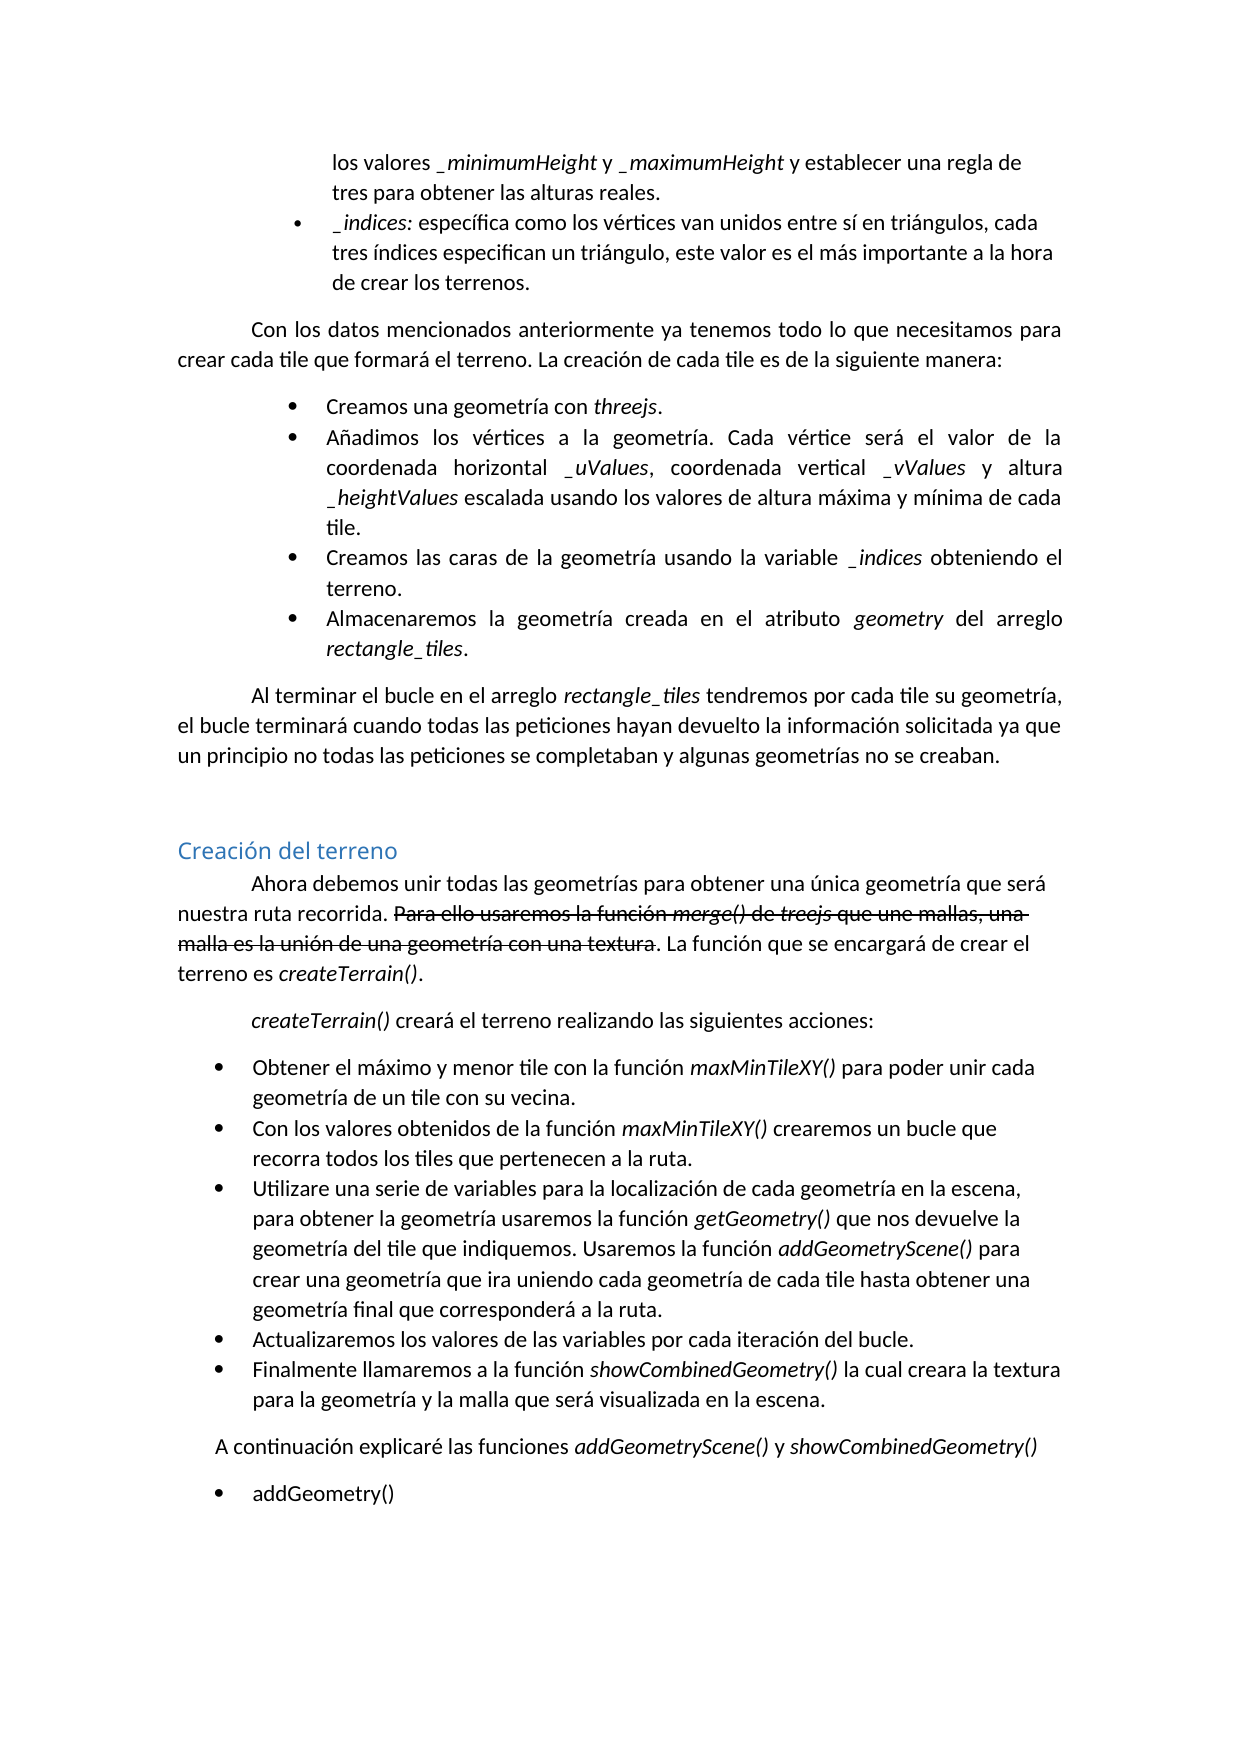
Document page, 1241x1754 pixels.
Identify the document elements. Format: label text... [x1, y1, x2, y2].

list Utilizare una serie de variables para la localización de cada geometría en la escena, para obtener la geometría usaremos la función getGeometry() que nos devuelve la geometría del tile que indiquemos. Usaremos la función addGeometryScene() para crear una geometría que ira uniendo cada geometría de cada tile hasta obtener una geometría final que corresponderá a la ruta. [215, 1174, 1063, 1323]
text createTerrain() creará el terreno realizando las siguientes acciones: [177, 1006, 1063, 1034]
subtitle addGeometry() [215, 1479, 1063, 1507]
list Actualizaremos los valores de las variables por cada iteración del bucle. [215, 1325, 1063, 1353]
list Obtener el máximo y menor tile con la función maxMinTileXY() para poder unir cada geometría de un tile con su vecina. [215, 1053, 1063, 1111]
list _indices: específica como los vértices van unidos entre sí en triángulos, cada tres índices especifican un triángulo, este valor es el más importante a la hora de crear los terrenos. [294, 208, 1063, 296]
text A continuación explicaré las funciones addGeometryScene() y showCombinedGeometry() [215, 1432, 1063, 1460]
text Ahora debemos unir todas las geometrías para obtener una única geometría que será nuestra ruta recorrida. Para ello usaremos la función merge() de treejs que une mallas, una malla es la unión de una geometría con una textura. La función que se encargará de crear el terreno es createTerrain(). [177, 869, 1063, 987]
subtitle Creación del terreno [177, 835, 1063, 866]
list Almacenaremos la geometría creada en el atributo geometry del arreglo rectangle_tiles. [288, 604, 1063, 662]
list Finalmente llamaremos a la función showCombinedGeometry() la cual creara la textura para la geometría y la malla que será visualizada en la escena. [215, 1355, 1063, 1413]
text Al terminar el bucle en el arreglo rectangle_tiles tendremos por cada tile su geometría, el bucle terminará cuando todas las peticiones hayan devuelto la información solicitada ya que un principio no todas las peticiones se completaban y algunas geometrías no se creaban. [177, 681, 1063, 769]
list Creamos las caras de la geometría usando la variable _indices obteniendo el terreno. [288, 543, 1063, 602]
list Añadimos los vértices a la geometría. Cada vértice será el valor de la coordenada horizontal _uValues, coordenada vertical _vValues y altura _heightValues escalada usando los valores de altura máxima y mínima de cada tile. [288, 423, 1063, 541]
list Con los valores obtenidos de la función maxMinTileXY() crearemos un bucle que recorra todos los tiles que pertenecen a la ruta. [215, 1114, 1063, 1172]
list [294, 148, 1063, 206]
text Con los datos mencionados anteriormente ya tenemos todo lo que necesitamos para crear cada tile que formará el terreno. La creación de cada tile es de la siguiente manera: [177, 315, 1063, 373]
list Creamos una geometría con threejs. [288, 392, 1063, 420]
